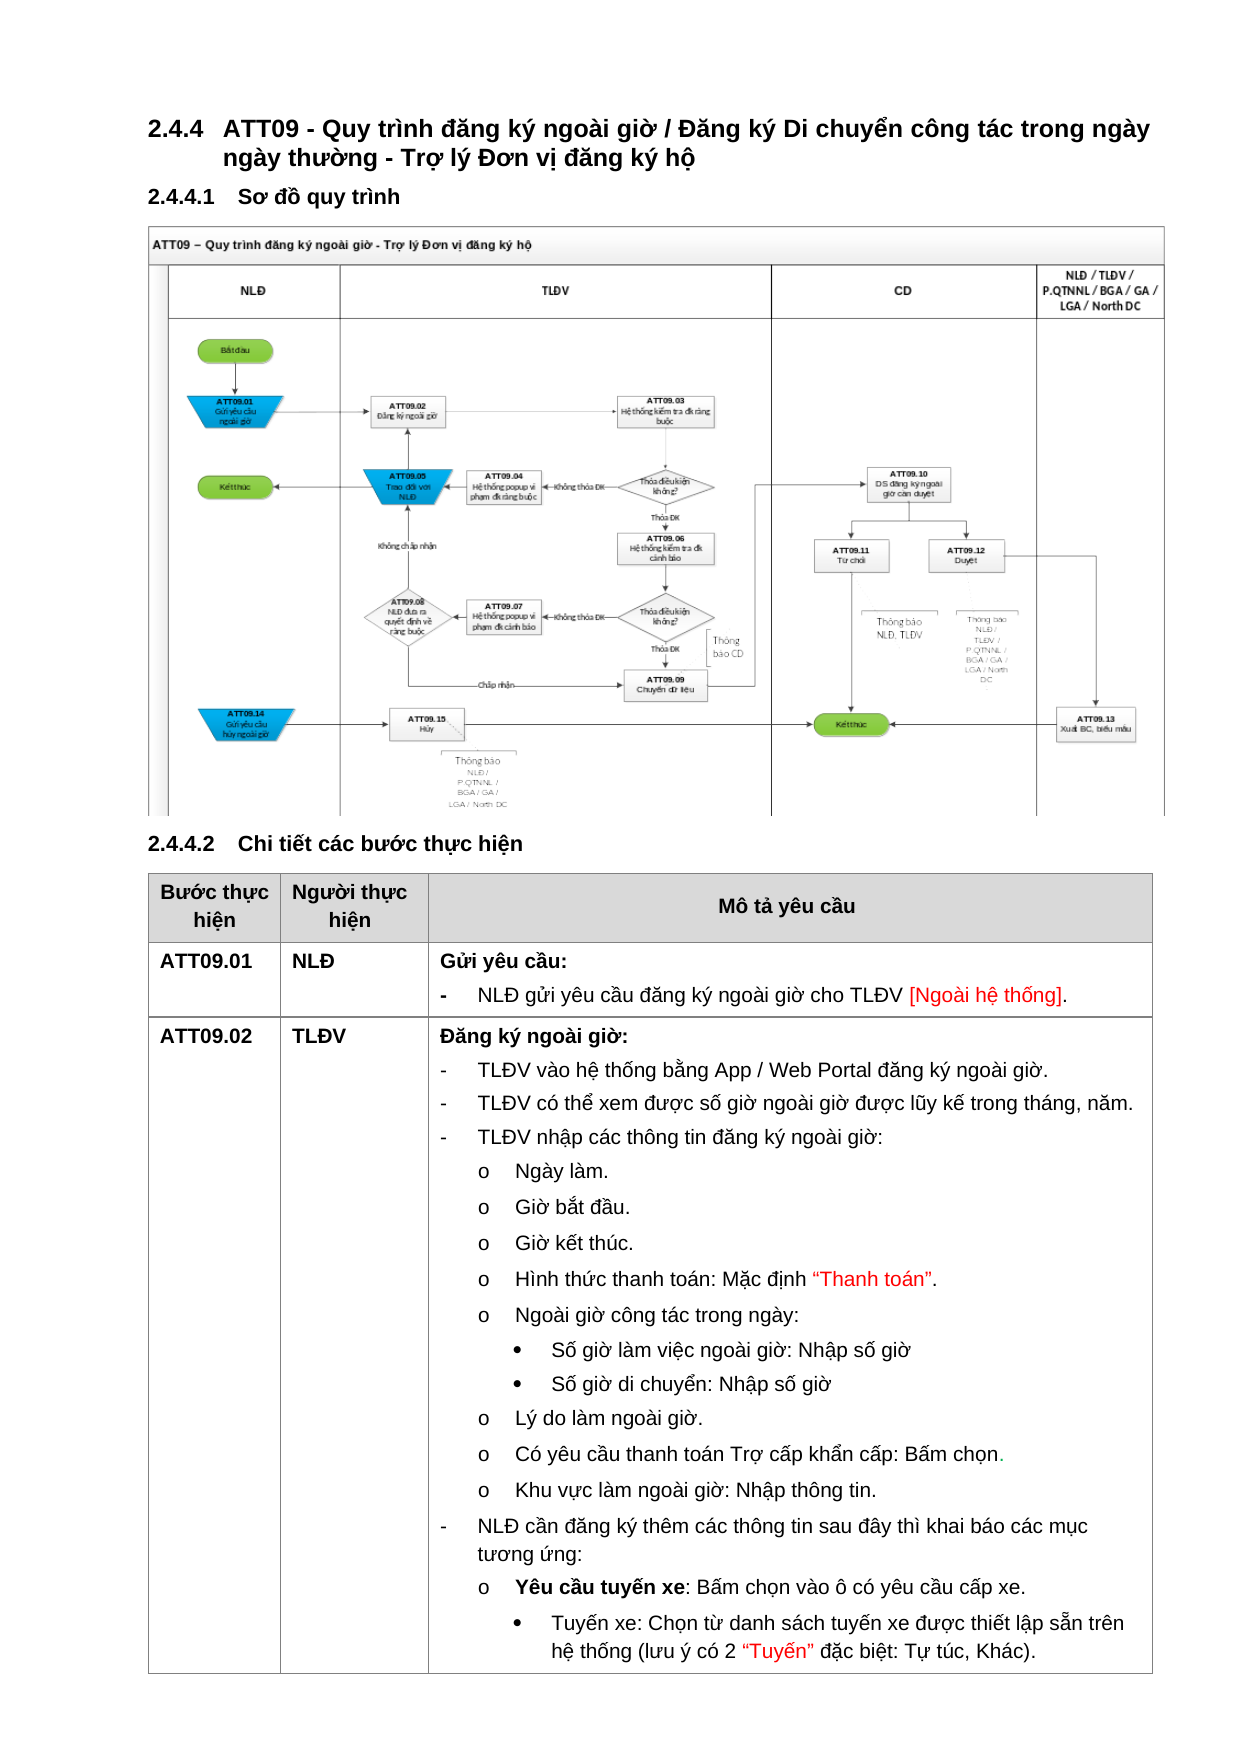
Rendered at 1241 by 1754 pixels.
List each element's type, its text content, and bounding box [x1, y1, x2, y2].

table_cell ATT09.01 [149, 943, 280, 1016]
subtitle Chi tiết các bước thực hiện [148, 831, 1152, 857]
subtitle ATT09 - Quy trình đăng ký ngoài giờ / Đăng ký Di chuyển công tác trong ngày ngày thường - Trợ lý Đơn vị đăng ký hộ [148, 114, 1152, 172]
table_header Bước thực hiện [149, 874, 280, 942]
table_cell NLĐ [281, 943, 428, 1016]
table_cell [429, 1018, 1152, 1672]
table_cell Gửi yêu cầu: NLĐ gửi yêu cầu đăng ký ngoài giờ cho TLĐV [Ngoài hệ thống]. [429, 943, 1152, 1016]
table_cell TLĐV [281, 1018, 428, 1672]
table_header Người thực hiện [281, 874, 428, 942]
subtitle Sơ đồ quy trình [148, 184, 1152, 209]
table_header Mô tả yêu cầu [429, 874, 1152, 942]
table_cell ATT09.02 [149, 1018, 280, 1672]
